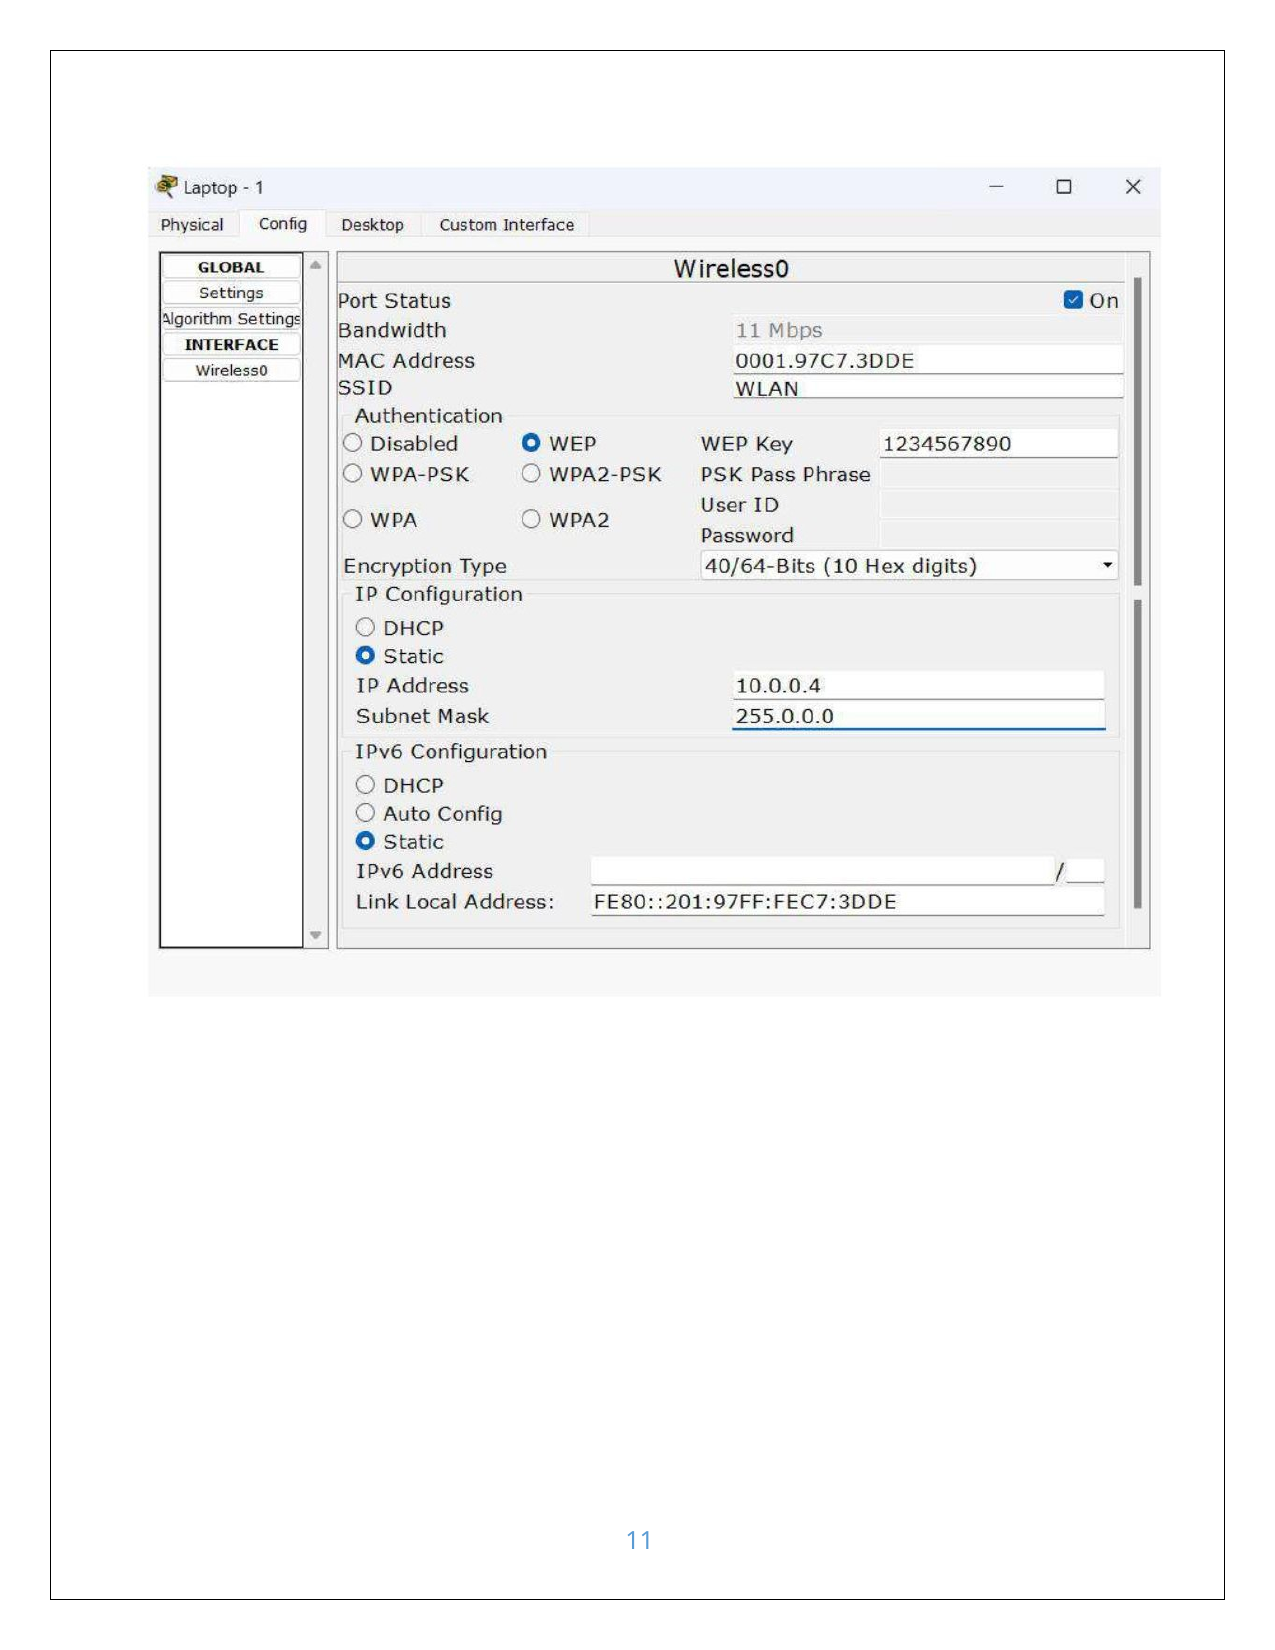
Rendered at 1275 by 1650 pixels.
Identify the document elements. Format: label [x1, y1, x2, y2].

picture [141, 156, 1163, 997]
